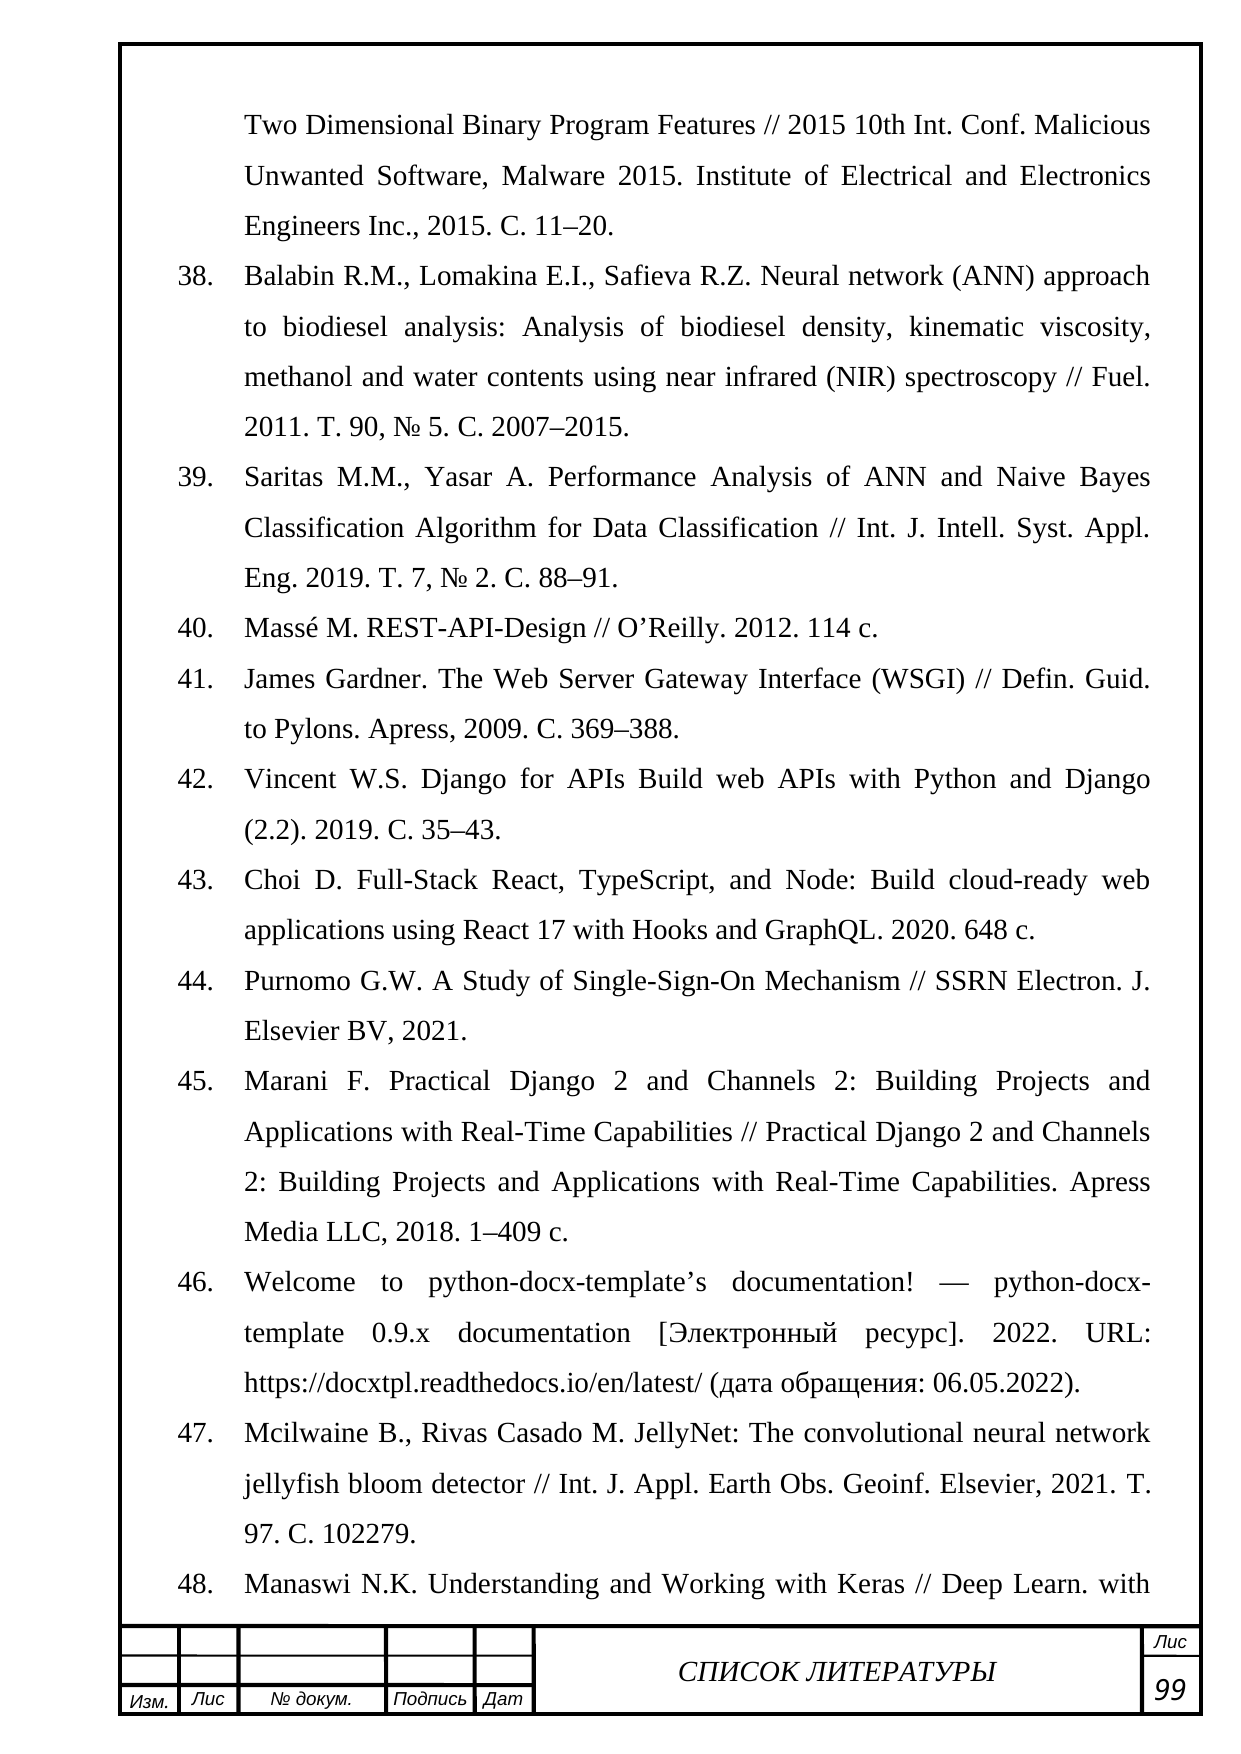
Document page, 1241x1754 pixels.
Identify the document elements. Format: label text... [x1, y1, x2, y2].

text 42. Vincent W.S. Django for APIs Build web APIs with Python and Django (2.2). 2019. С. 35–43. [177, 761, 1152, 845]
text 38. Balabin R.M., Lomakina E.I., Safieva R.Z. Neural network (ANN) approach to biodiesel analysis: Analysis of biodiesel density, kinematic viscosity, methanol and water contents using near infrared (NIR) spectroscopy // Fuel. 2011. Т. 90, № 5. С. 2007–2015. [177, 258, 1152, 443]
text 47. Mcilwaine B., Rivas Casado M. JellyNet: The convolutional neural network jellyfish bloom detector // Int. J. Appl. Earth Obs. Geoinf. Elsevier, 2021. Т. 97. С. 102279. [177, 1416, 1152, 1550]
text 39. Saritas M.M., Yasar A. Performance Analysis of ANN and Naive Bayes Classification Algorithm for Data Classification // Int. J. Intell. Syst. Appl. Eng. 2019. Т. 7, № 2. С. 88–91. [177, 459, 1152, 594]
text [177, 1566, 1152, 1600]
text 40. Massé M. REST-API-Design // O’Reilly. 2012. 114 с. [177, 611, 1152, 644]
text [177, 107, 1152, 242]
text 46. Welcome to python-docx-template’s documentation! — python-docx-template 0.9.x documentation [Электронный ресурс]. 2022. URL: https://docxtpl.readthedocs.io/en/latest/ (дата обращения: 06.05.2022). [177, 1264, 1152, 1399]
text 45. Marani F. Practical Django 2 and Channels 2: Building Projects and Applications with Real-Time Capabilities // Practical Django 2 and Channels 2: Building Projects and Applications with Real-Time Capabilities. Apress Media LLC, 2018. 1–409 с. [177, 1063, 1152, 1248]
text 43. Choi D. Full-Stack React, TypeScript, and Node: Build cloud-ready web applications using React 17 with Hooks and GraphQL. 2020. 648 с. [177, 862, 1152, 946]
text 44. Purnomo G.W. A Study of Single-Sign-On Mechanism // SSRN Electron. J. Elsevier BV, 2021. [177, 963, 1152, 1047]
text 41. James Gardner. The Web Server Gateway Interface (WSGI) // Defin. Guid. to Pylons. Apress, 2009. С. 369–388. [177, 661, 1152, 745]
